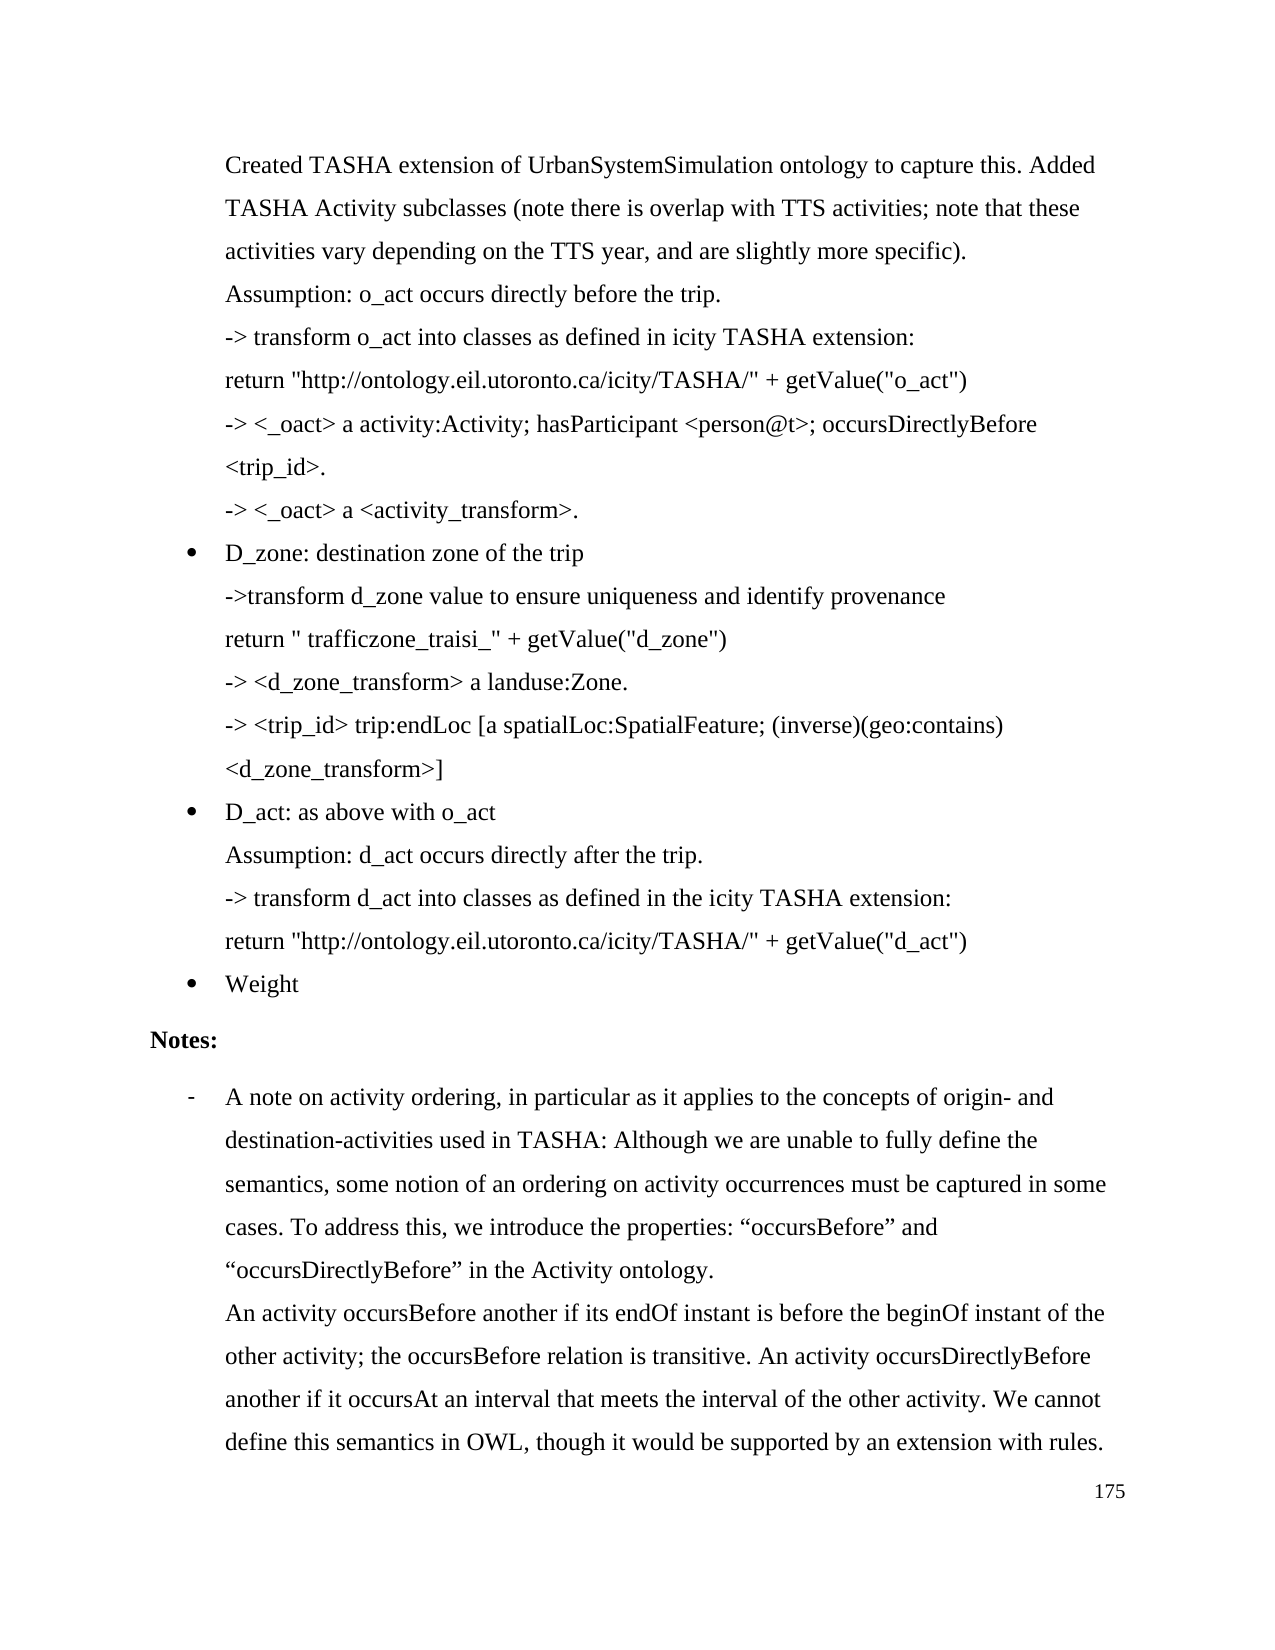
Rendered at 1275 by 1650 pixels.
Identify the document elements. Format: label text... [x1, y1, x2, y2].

list D_act: as above with o_act Assumption: d_act occurs directly after the trip. -> transform d_act into classes as defined in the icity TASHA extension: return "http://ontology.eil.utoronto.ca/icity/TASHA/" + getValue("d_act") [187, 797, 1125, 955]
text Notes: [150, 1025, 1125, 1054]
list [187, 1081, 1125, 1456]
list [187, 150, 1125, 524]
list Weight [187, 969, 1125, 998]
list D_zone: destination zone of the trip ->transform d_zone value to ensure uniqueness and identify provenance return " trafficzone_traisi_" + getValue("d_zone") -> <d_zone_transform> a landuse:Zone. -> <trip_id> trip:endLoc [a spatialLoc:SpatialFeature; (inverse)(geo:contains) <d_zone_transform>] [187, 538, 1125, 782]
